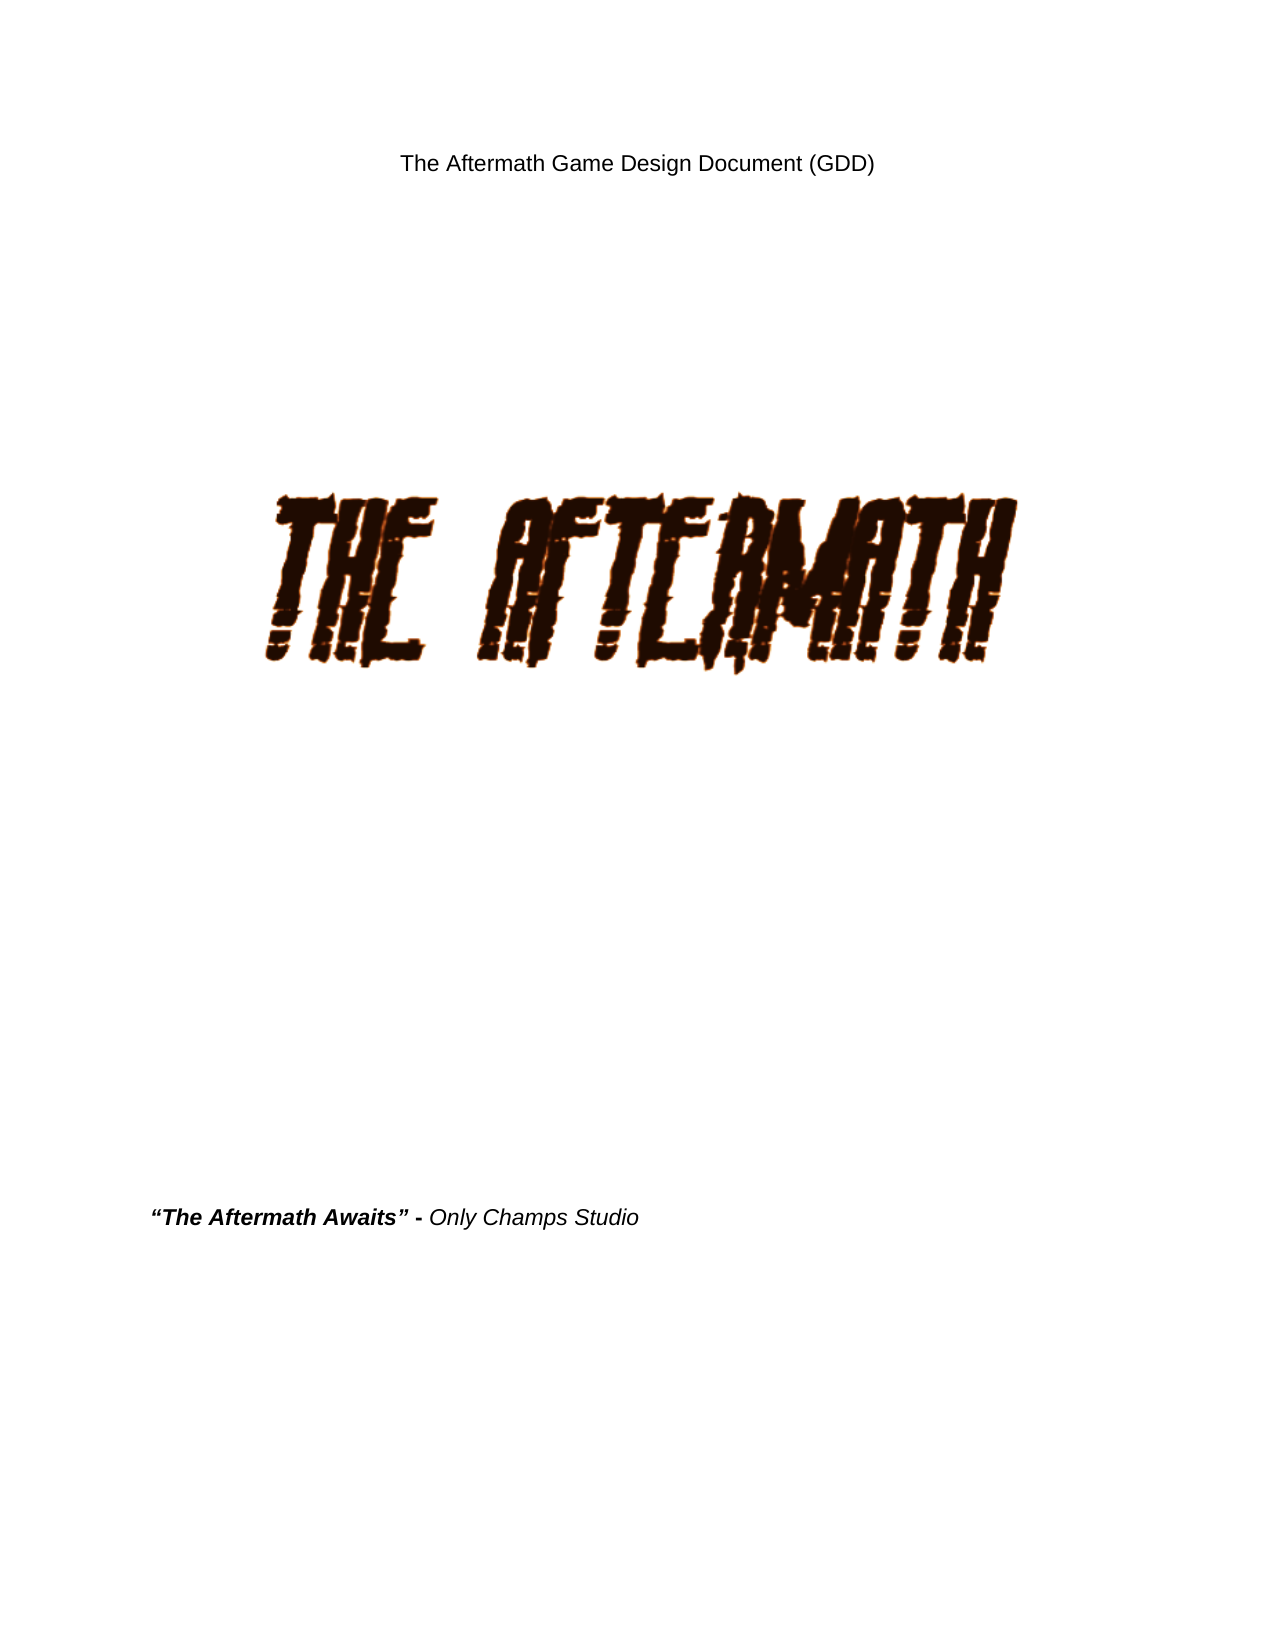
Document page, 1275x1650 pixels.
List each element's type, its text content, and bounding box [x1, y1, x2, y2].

picture [248, 482, 1027, 687]
text The Aftermath Game Design Document (GDD) [150, 150, 1125, 176]
text “The Aftermath Awaits” - Only Champs Studio [150, 1204, 1125, 1230]
